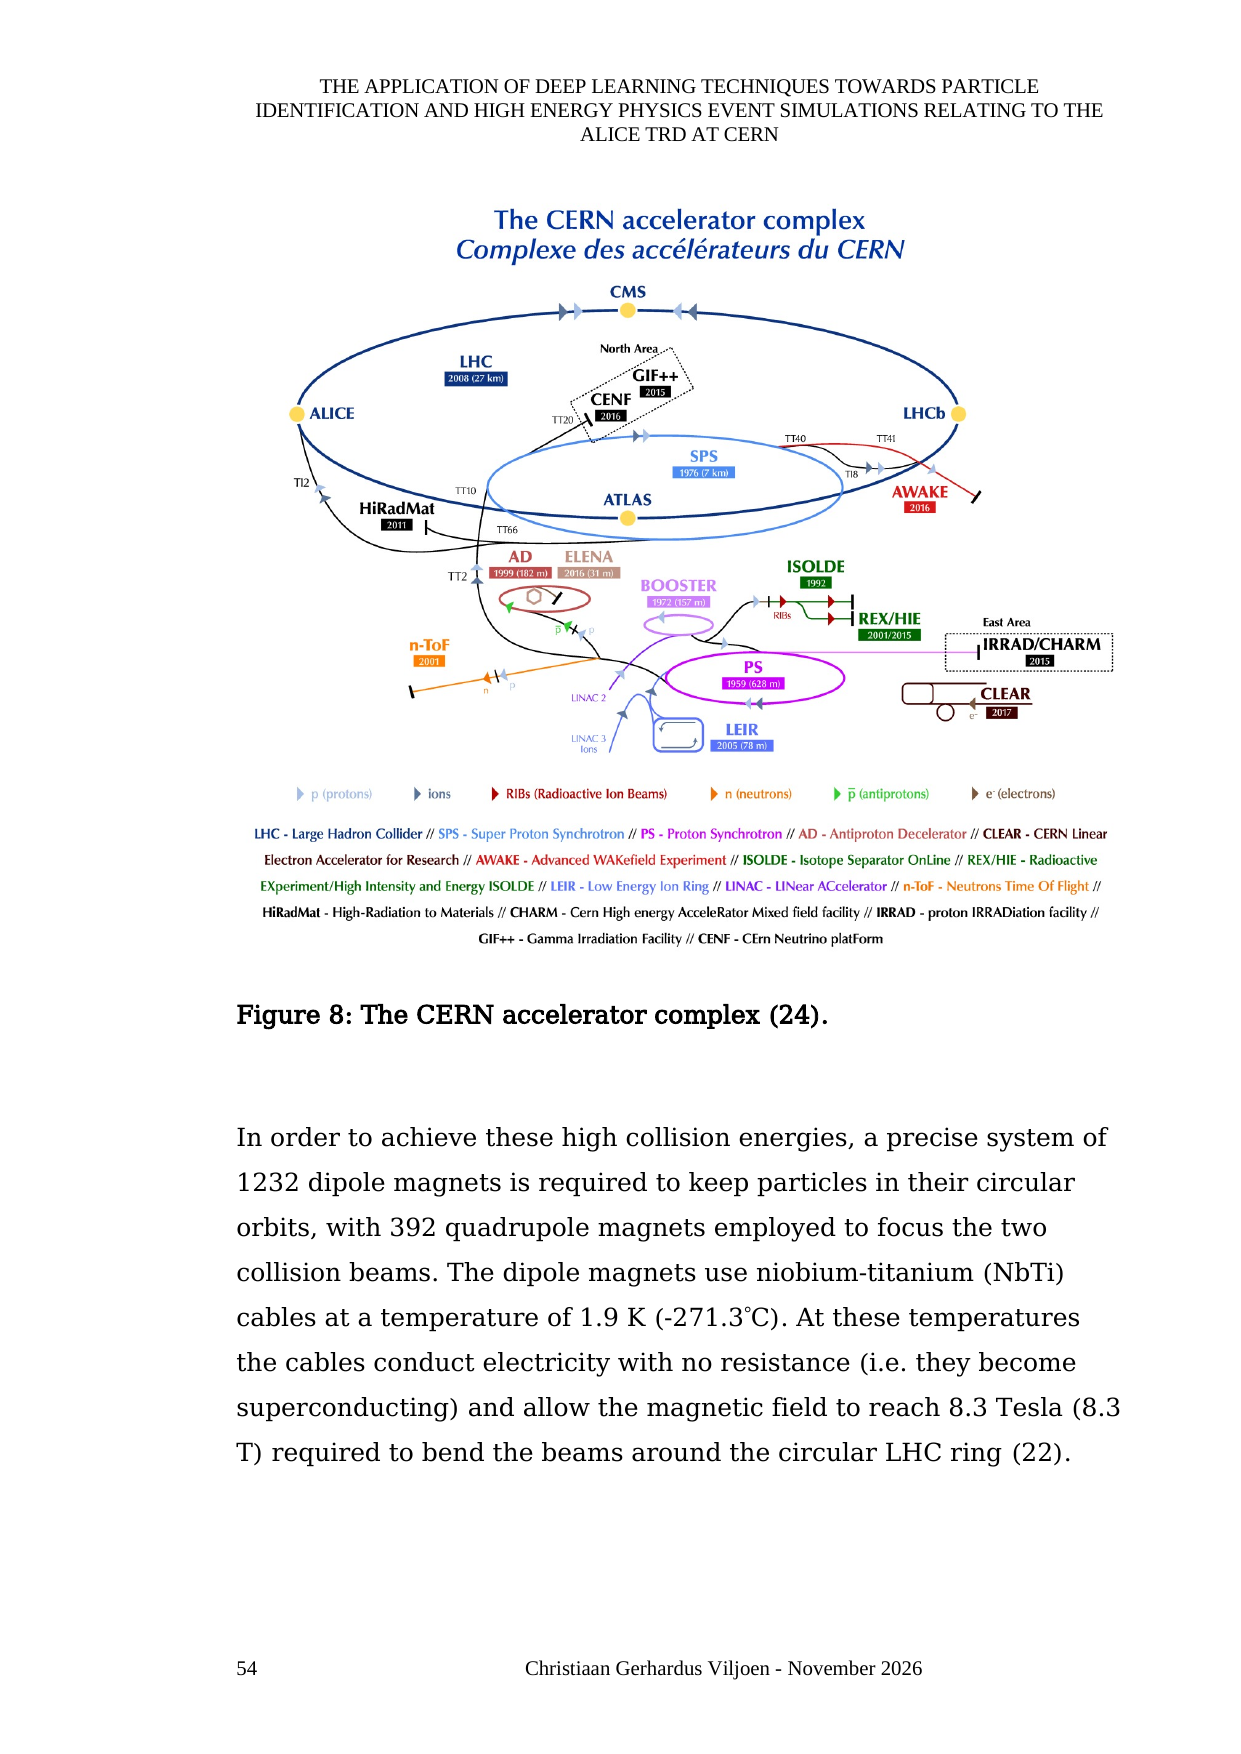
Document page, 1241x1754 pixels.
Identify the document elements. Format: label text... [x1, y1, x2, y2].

picture [236, 183, 1123, 971]
text Figure 8: The CERN accelerator complex . [236, 998, 1122, 1028]
text In order to achieve these high collision energies, a precise system of 1232 dipole magnets is required to keep particles in their circular orbits, with 392 quadrupole magnets employed to focus the two collision beams. The dipole magnets use niobium-titanium (NbTi) cables at a temperature of 1.9 K (-271.3C). At these temperatures the cables conduct electricity with no resistance (i.e. they become superconducting) and allow the magnetic field to reach 8.3 Tesla (8.3 T) required to bend the beams around the circular LHC ring . [236, 1122, 1122, 1467]
